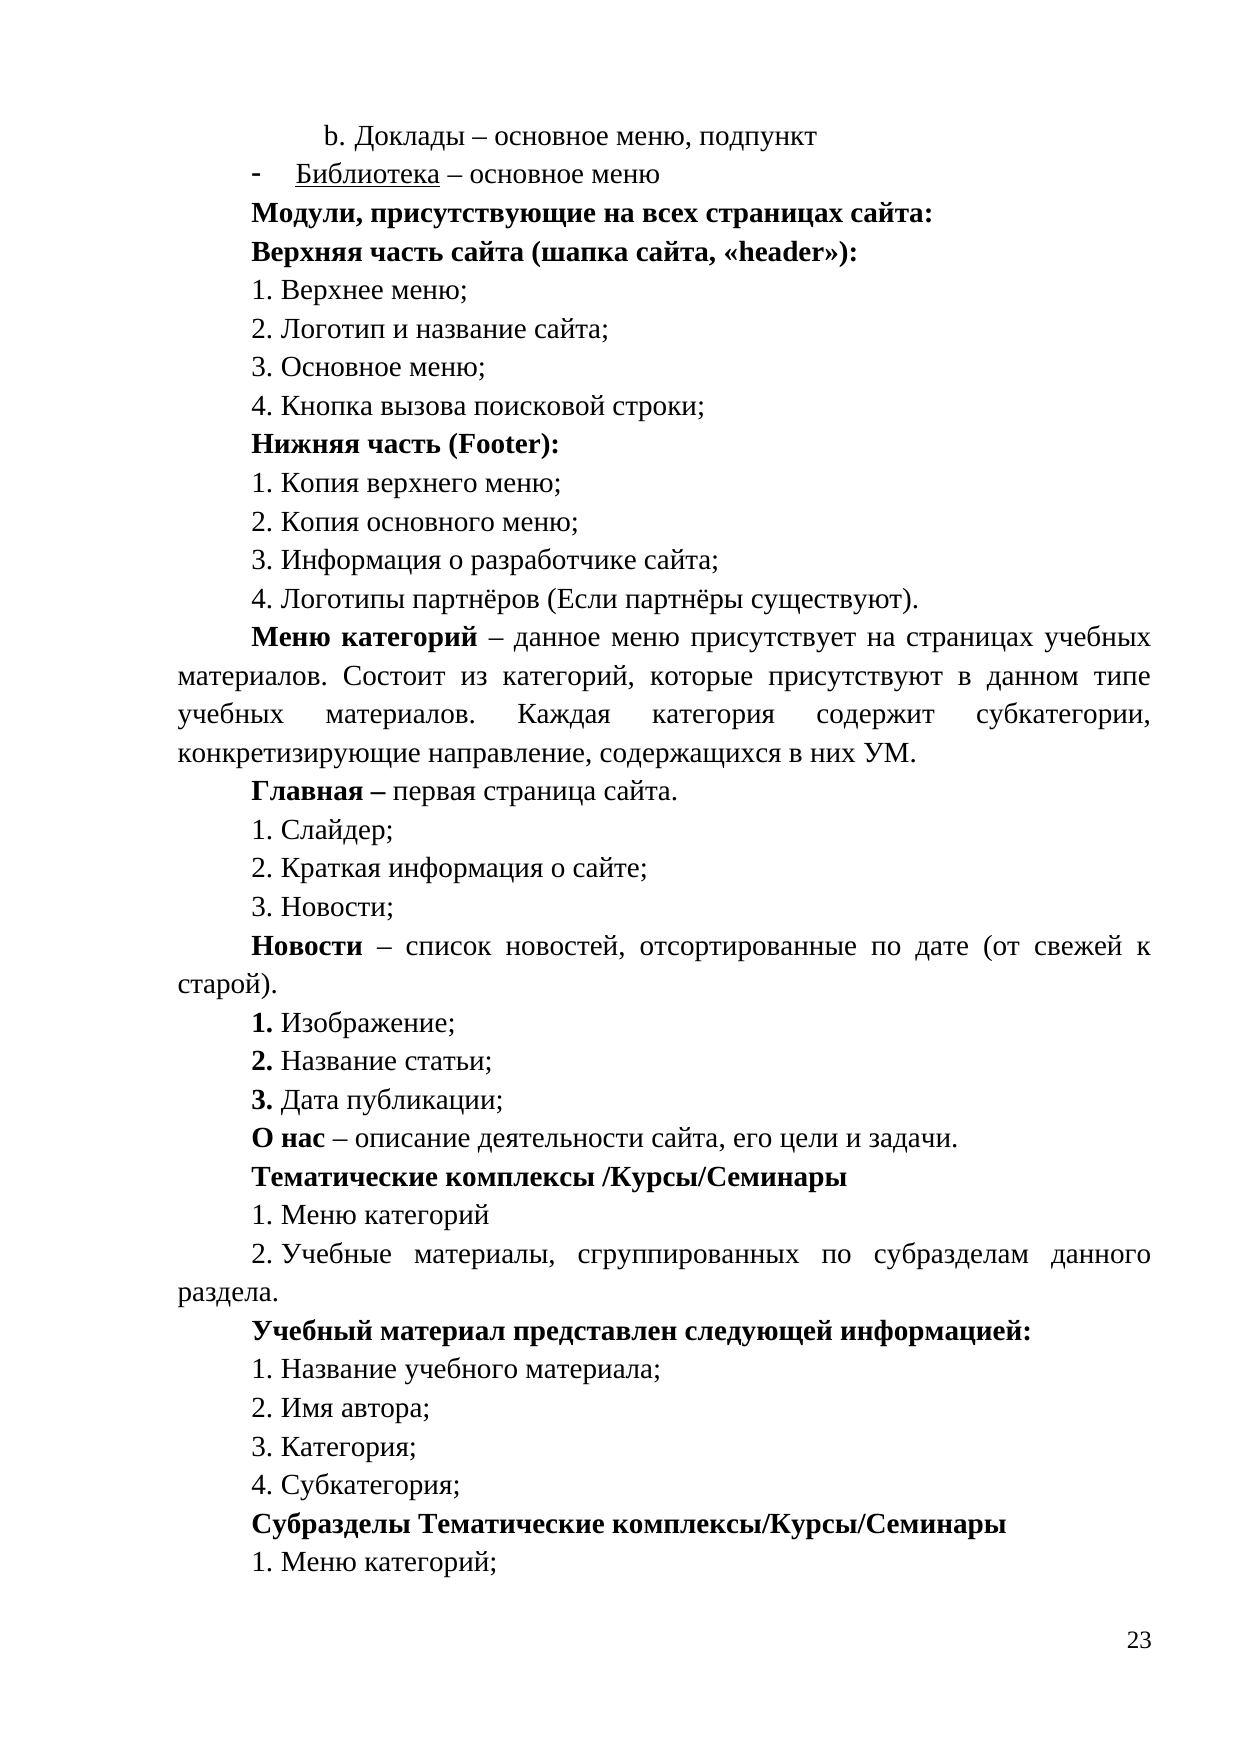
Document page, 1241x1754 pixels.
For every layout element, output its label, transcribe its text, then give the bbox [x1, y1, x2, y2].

list Копия основного меню; [177, 504, 1152, 537]
text Главная – первая страница сайта. [177, 773, 1152, 807]
text О нас – описание деятельности сайта, его цели и задачи. [177, 1120, 1152, 1154]
list Слайдер; [177, 812, 1152, 846]
text Верхняя часть сайта (шапка сайта, «header»): [177, 234, 1152, 267]
list Название статьи; [177, 1043, 1152, 1077]
list Меню категорий; [177, 1544, 1152, 1578]
list Логотип и название сайта; [177, 311, 1152, 344]
list Меню категорий [177, 1197, 1152, 1231]
list Логотипы партнёров (Если партнёры существуют). [177, 581, 1152, 614]
list Кнопка вызова поисковой строки; [177, 388, 1152, 422]
text Учебный материал представлен следующей информацией: [177, 1313, 1152, 1347]
list Копия верхнего меню; [177, 465, 1152, 499]
text Новости – список новостей, отсортированные по дате (от свежей к старой). [177, 928, 1152, 1000]
list Верхнее меню; [177, 272, 1152, 306]
list Категория; [177, 1429, 1152, 1462]
list Новости; [177, 889, 1152, 923]
list Изображение; [177, 1005, 1152, 1038]
list Название учебного материала; [177, 1352, 1152, 1385]
text Тематические комплексы /Курсы/Семинары [177, 1159, 1152, 1192]
list Основное меню; [177, 349, 1152, 383]
list Имя автора; [177, 1390, 1152, 1424]
list Краткая информация о сайте; [177, 851, 1152, 884]
text Нижняя часть (Footer): [177, 427, 1152, 460]
list Учебные материалы, сгруппированных по субразделам данного раздела. [177, 1236, 1152, 1308]
text Модули, присутствующие на всех страницах сайта: [177, 195, 1152, 229]
list Субкатегория; [177, 1467, 1152, 1501]
list Информация о разработчике сайта; [177, 542, 1152, 576]
text Меню категорий – данное меню присутствует на страницах учебных материалов. Состоит из категорий, которые присутствуют в данном типе учебных материалов. Каждая категория содержит субкатегории, конкретизирующие направление, содержащихся в них УМ. [177, 619, 1152, 768]
list Библиотека – основное меню [251, 157, 1152, 190]
list Доклады – основное меню, подпункт [324, 118, 1152, 152]
list Дата публикации; [177, 1082, 1152, 1115]
text Субразделы Тематические комплексы/Курсы/Семинары [177, 1506, 1152, 1539]
